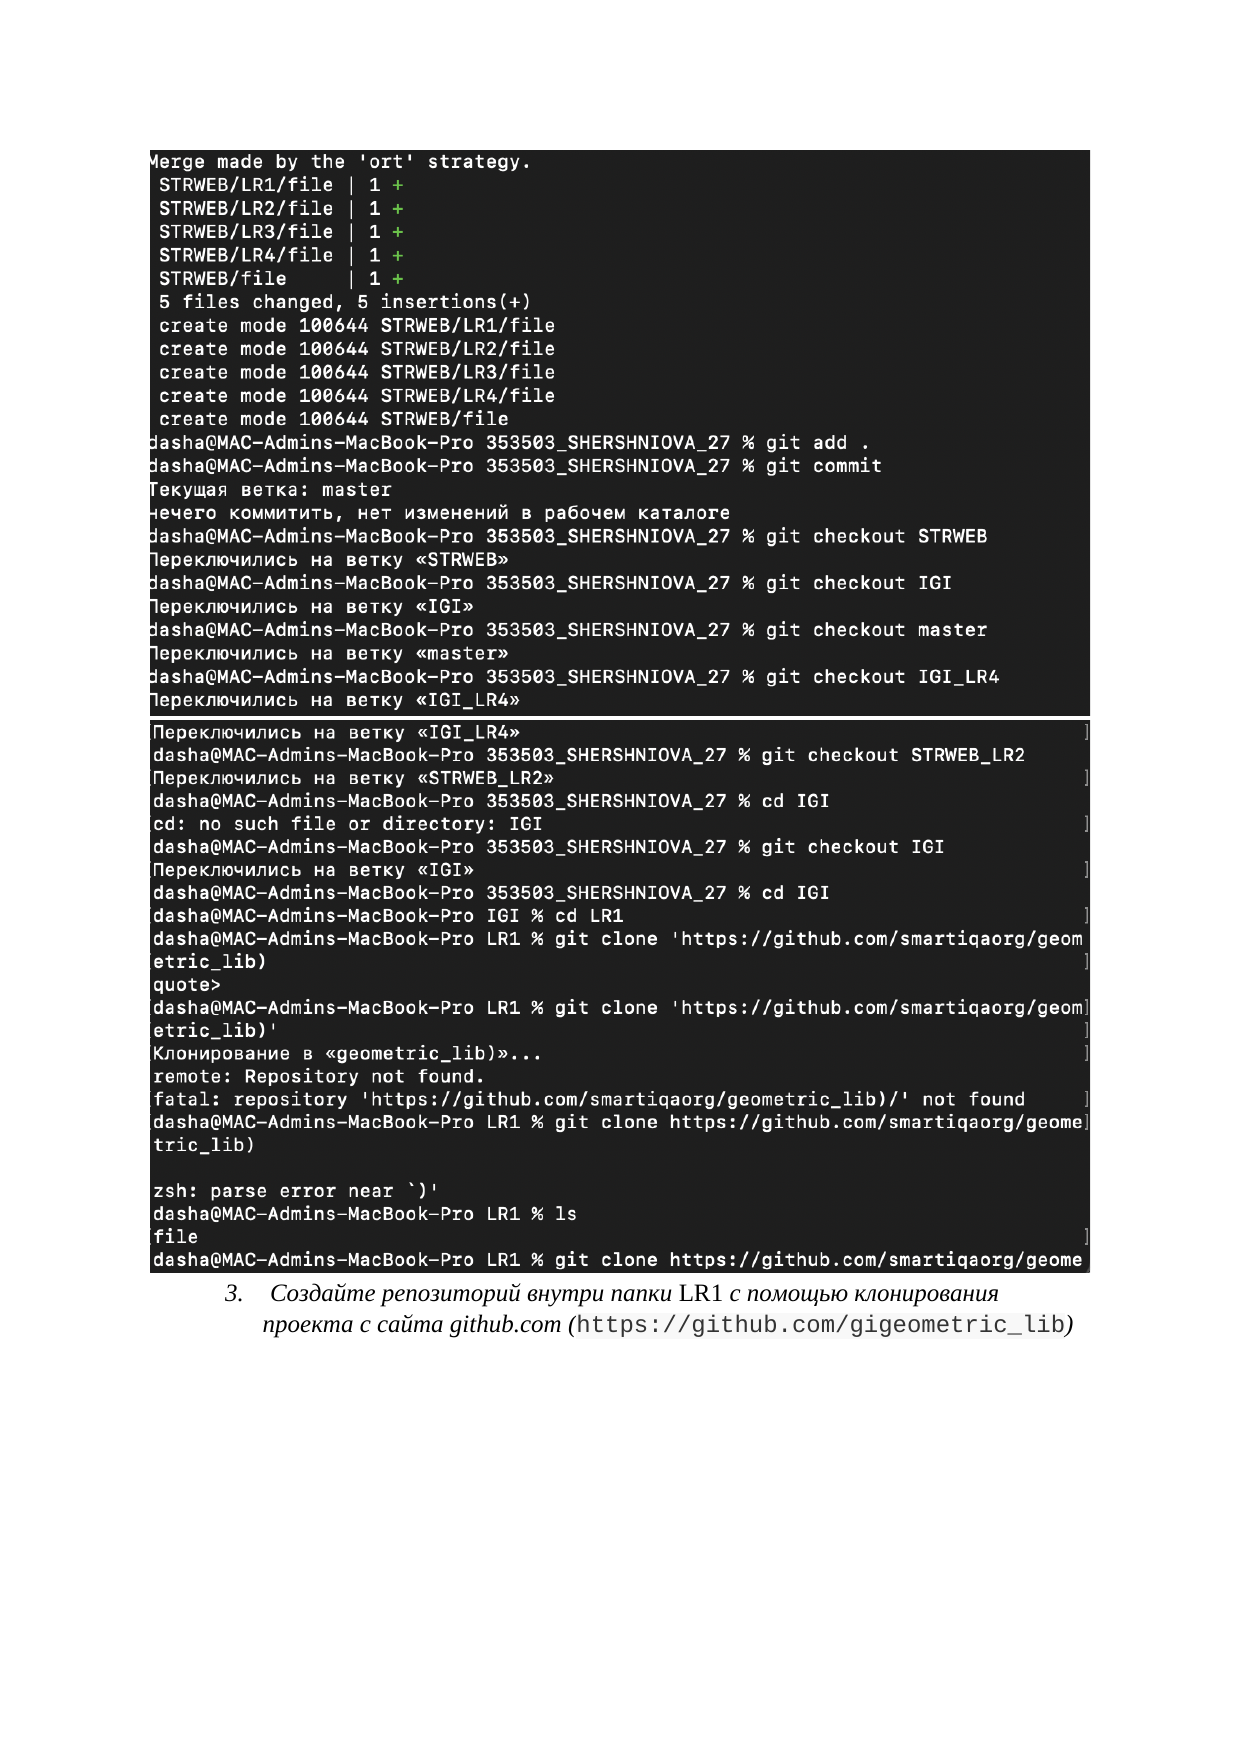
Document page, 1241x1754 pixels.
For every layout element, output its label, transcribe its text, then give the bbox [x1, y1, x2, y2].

list Создайте репозиторий внутри папки LR1 с помощью клонирования проекта с сайта github.com (https://github.com/gigeometric_lib) [225, 1278, 1090, 1339]
picture [150, 720, 1091, 1273]
picture [150, 150, 1091, 716]
